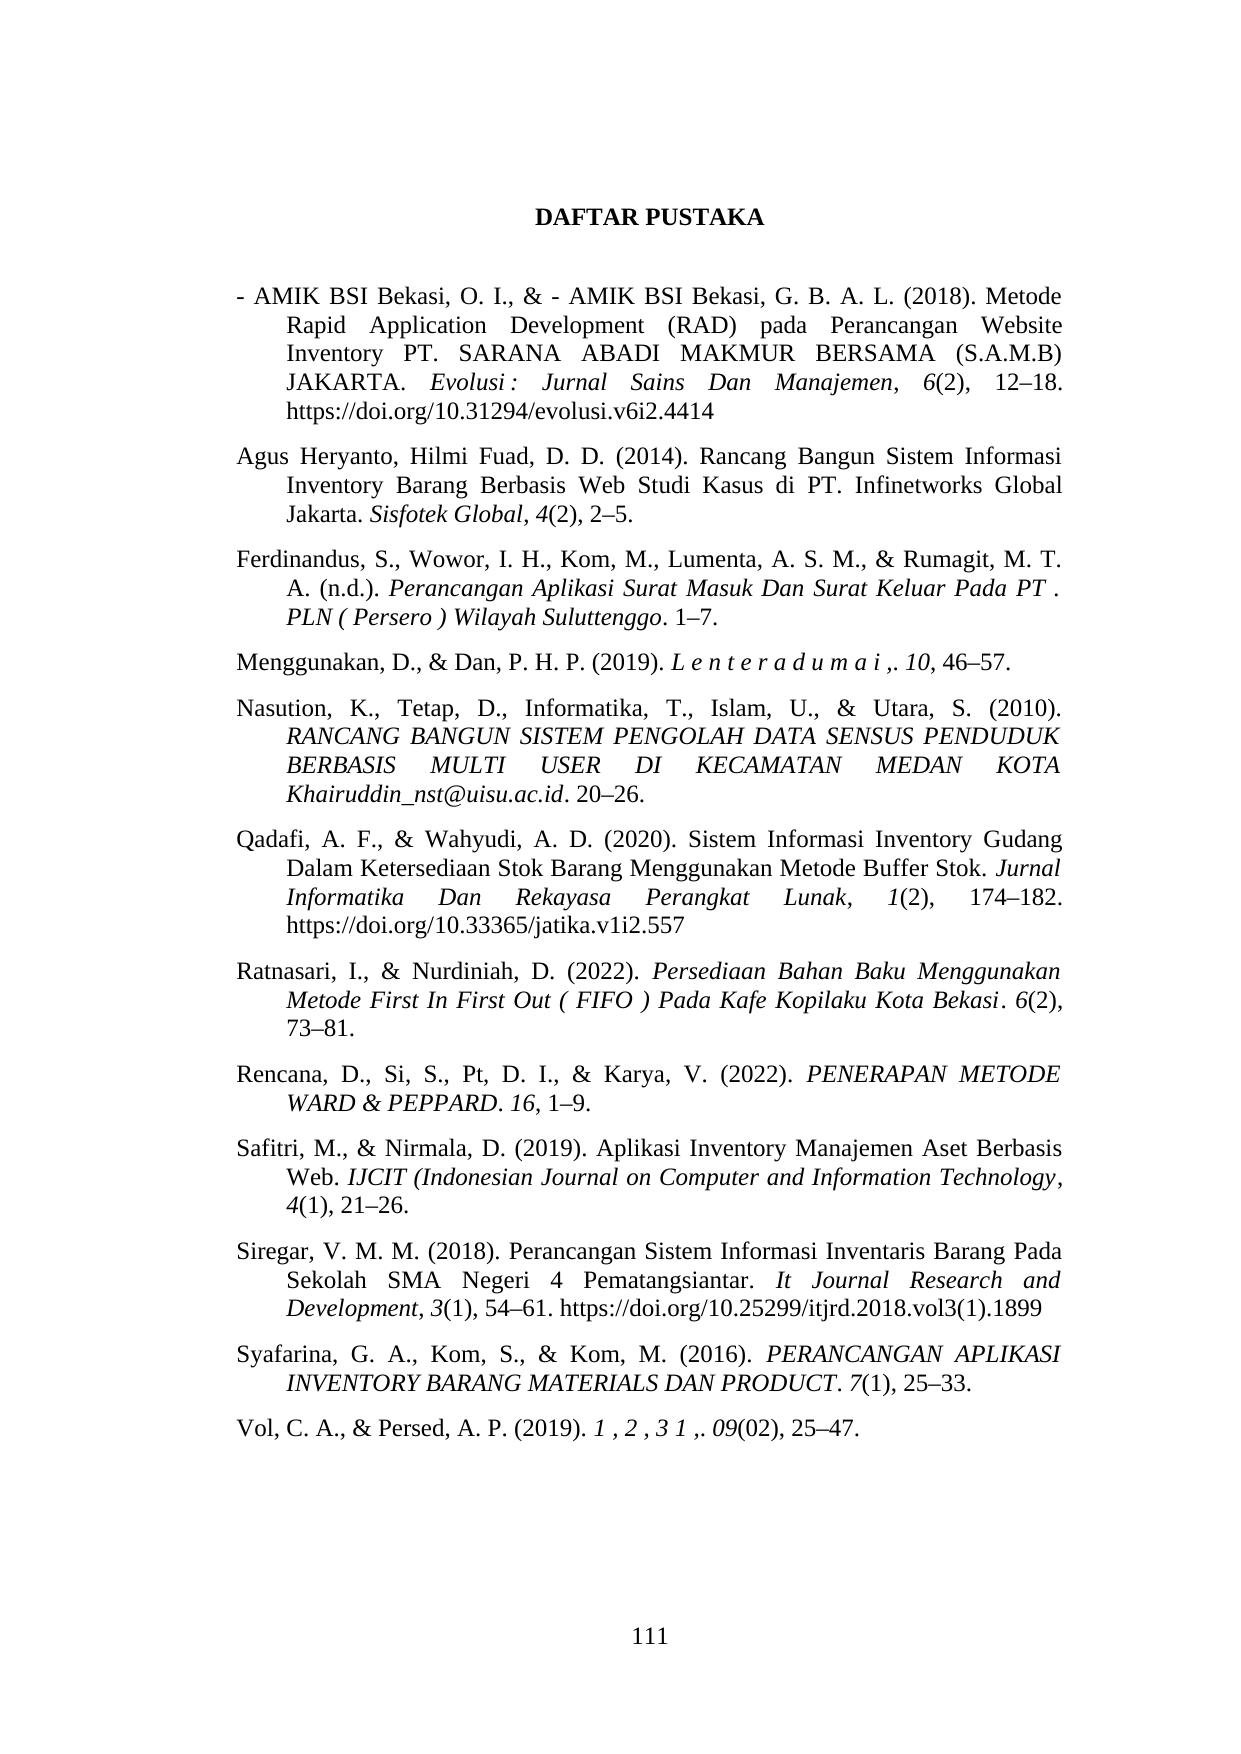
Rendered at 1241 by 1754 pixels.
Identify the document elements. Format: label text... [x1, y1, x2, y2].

text Menggunakan, D., & Dan, P. H. P. (2019). L e n t e r a d u m a i ,. 10, 46–57. [236, 647, 1063, 676]
text Nasution, K., Tetap, D., Informatika, T., Islam, U., & Utara, S. (2010). RANCANG BANGUN SISTEM PENGOLAH DATA SENSUS PENDUDUK BERBASIS MULTI USER DI KECAMATAN MEDAN KOTA Khairuddin_nst@uisu.ac.id. 20–26. [236, 693, 1063, 808]
text DAFTAR PUSTAKA [236, 202, 1063, 231]
text Agus Heryanto, Hilmi Fuad, D. D. (2014). Rancang Bangun Sistem Informasi Inventory Barang Berbasis Web Studi Kasus di PT. Infinetworks Global Jakarta. Sisfotek Global, 4(2), 2–5. [236, 441, 1063, 528]
text - AMIK BSI Bekasi, O. I., & - AMIK BSI Bekasi, G. B. A. L. (2018). Metode Rapid Application Development (RAD) pada Perancangan Website Inventory PT. SARANA ABADI MAKMUR BERSAMA (S.A.M.B) JAKARTA. Evolusi : Jurnal Sains Dan Manajemen, 6(2), 12–18. https://doi.org/10.31294/evolusi.v6i2.4414 [236, 281, 1063, 425]
text Siregar, V. M. M. (2018). Perancangan Sistem Informasi Inventaris Barang Pada Sekolah SMA Negeri 4 Pematangsiantar. It Journal Research and Development, 3(1), 54–61. https://doi.org/10.25299/itjrd.2018.vol3(1).1899 [236, 1236, 1063, 1322]
text Qadafi, A. F., & Wahyudi, A. D. (2020). Sistem Informasi Inventory Gudang Dalam Ketersediaan Stok Barang Menggunakan Metode Buffer Stok. Jurnal Informatika Dan Rekayasa Perangkat Lunak, 1(2), 174–182. https://doi.org/10.33365/jatika.v1i2.557 [236, 824, 1063, 939]
text Syafarina, G. A., Kom, S., & Kom, M. (2016). PERANCANGAN APLIKASI INVENTORY BARANG MATERIALS DAN PRODUCT. 7(1), 25–33. [236, 1339, 1063, 1396]
text Rencana, D., Si, S., Pt, D. I., & Karya, V. (2022). PENERAPAN METODE WARD & PEPPARD. 16, 1–9. [236, 1059, 1063, 1116]
text Ratnasari, I., & Nurdiniah, D. (2022). Persediaan Bahan Baku Menggunakan Metode First In First Out ( FIFO ) Pada Kafe Kopilaku Kota Bekasi. 6(2), 73–81. [236, 956, 1063, 1042]
text Safitri, M., & Nirmala, D. (2019). Aplikasi Inventory Manajemen Aset Berbasis Web. IJCIT (Indonesian Journal on Computer and Information Technology, 4(1), 21–26. [236, 1133, 1063, 1219]
text Ferdinandus, S., Wowor, I. H., Kom, M., Lumenta, A. S. M., & Rumagit, M. T. A. (n.d.). Perancangan Aplikasi Surat Masuk Dan Surat Keluar Pada PT . PLN ( Persero ) Wilayah Suluttenggo. 1–7. [236, 544, 1063, 631]
text Vol, C. A., & Persed, A. P. (2019). 1 , 2 , 3 1 ,. 09(02), 25–47. [236, 1413, 1063, 1442]
